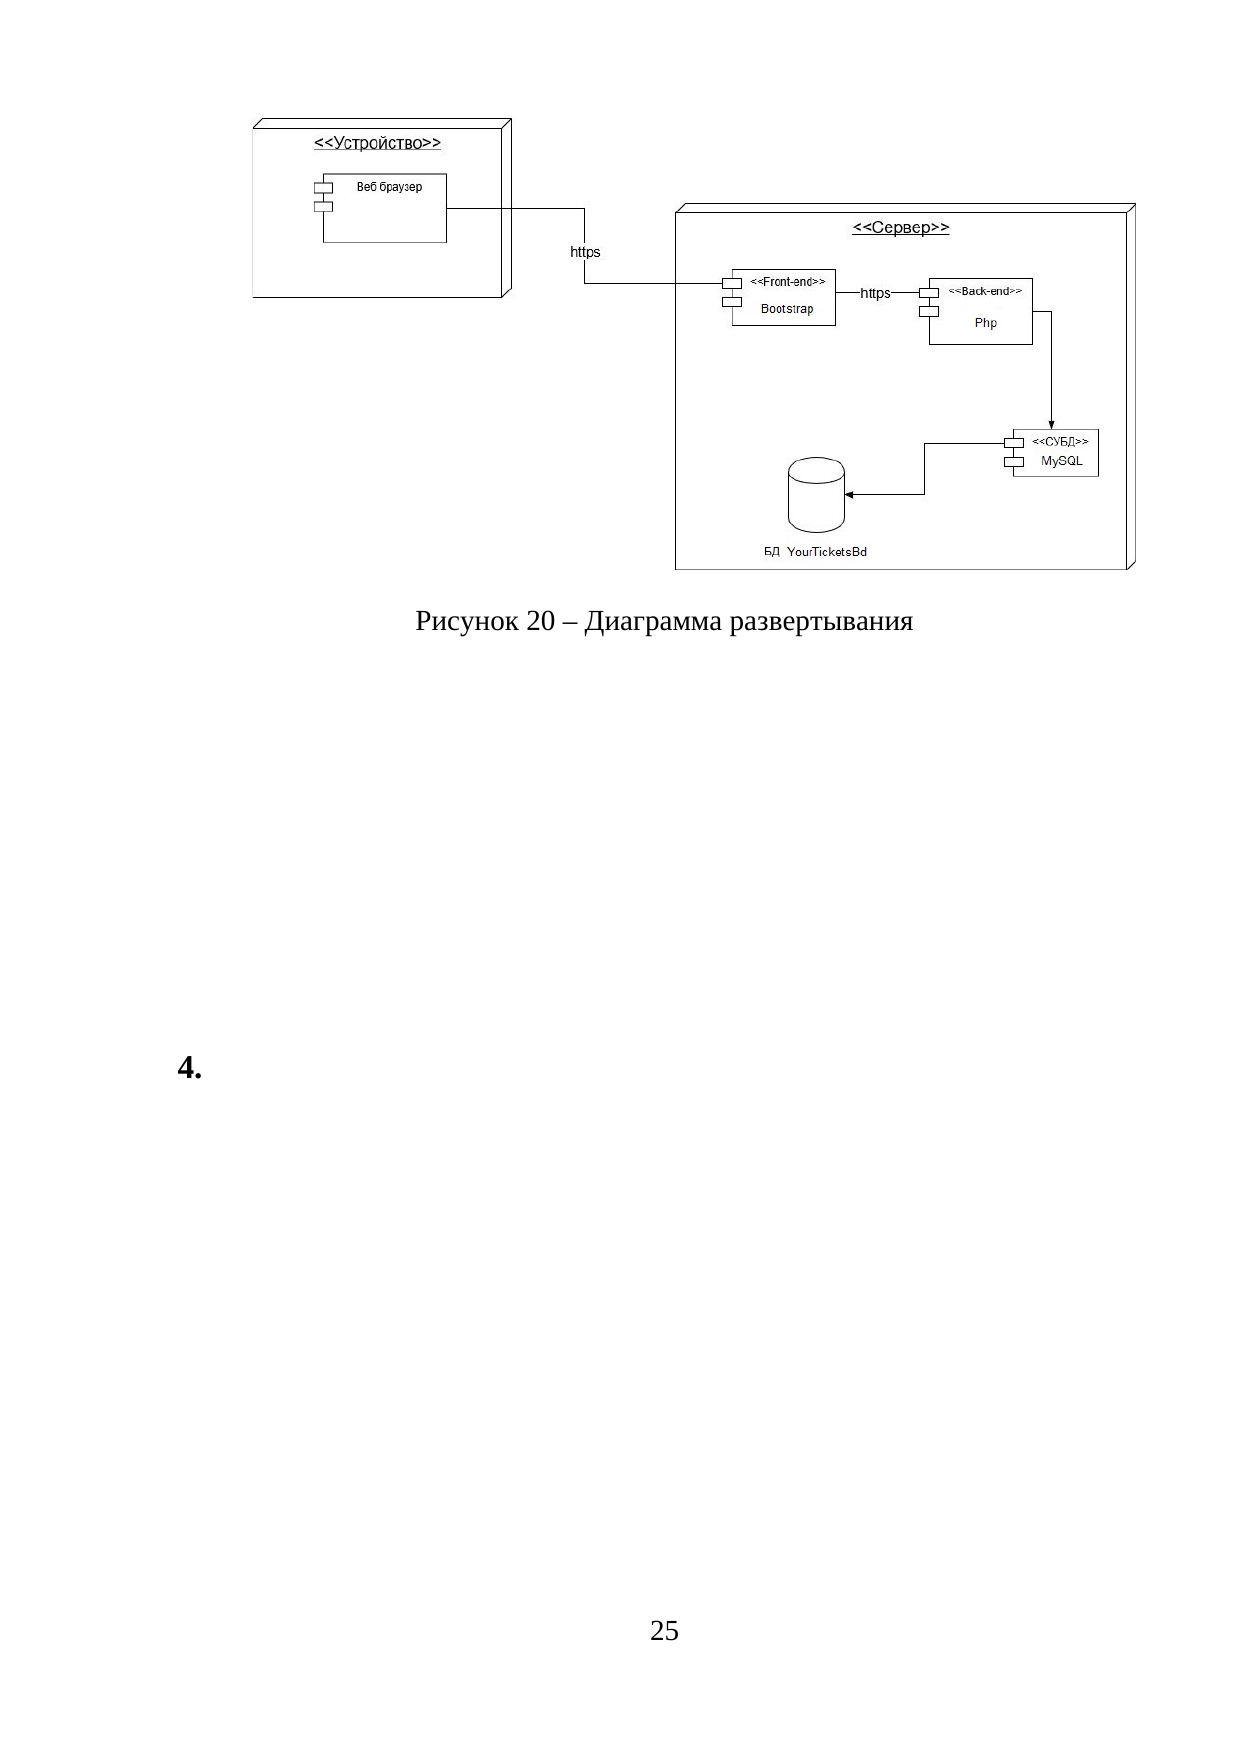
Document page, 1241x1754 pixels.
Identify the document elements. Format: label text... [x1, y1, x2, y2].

picture [252, 118, 1136, 570]
text Рисунок 20 – Диаграмма развертывания [177, 603, 1152, 636]
